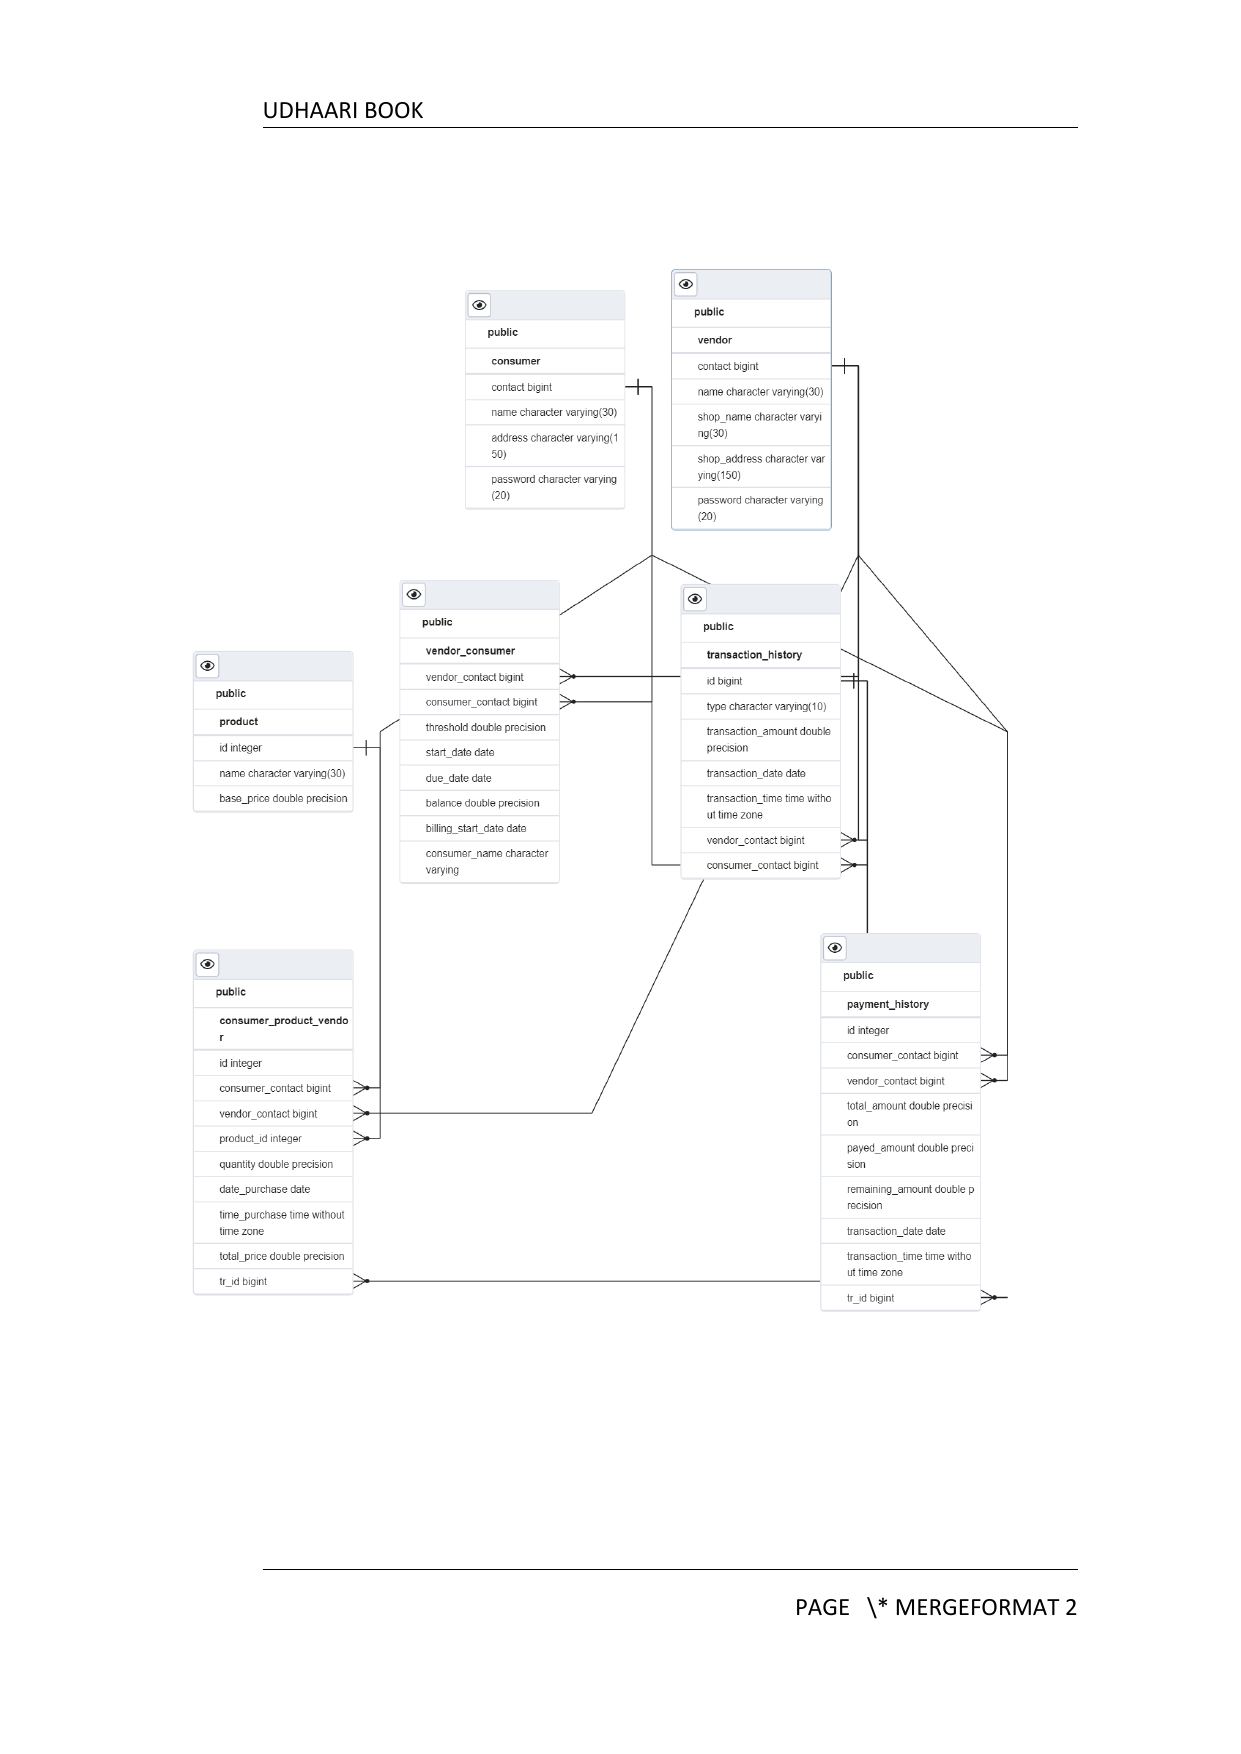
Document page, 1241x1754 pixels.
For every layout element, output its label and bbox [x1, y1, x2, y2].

picture [188, 264, 1078, 1321]
